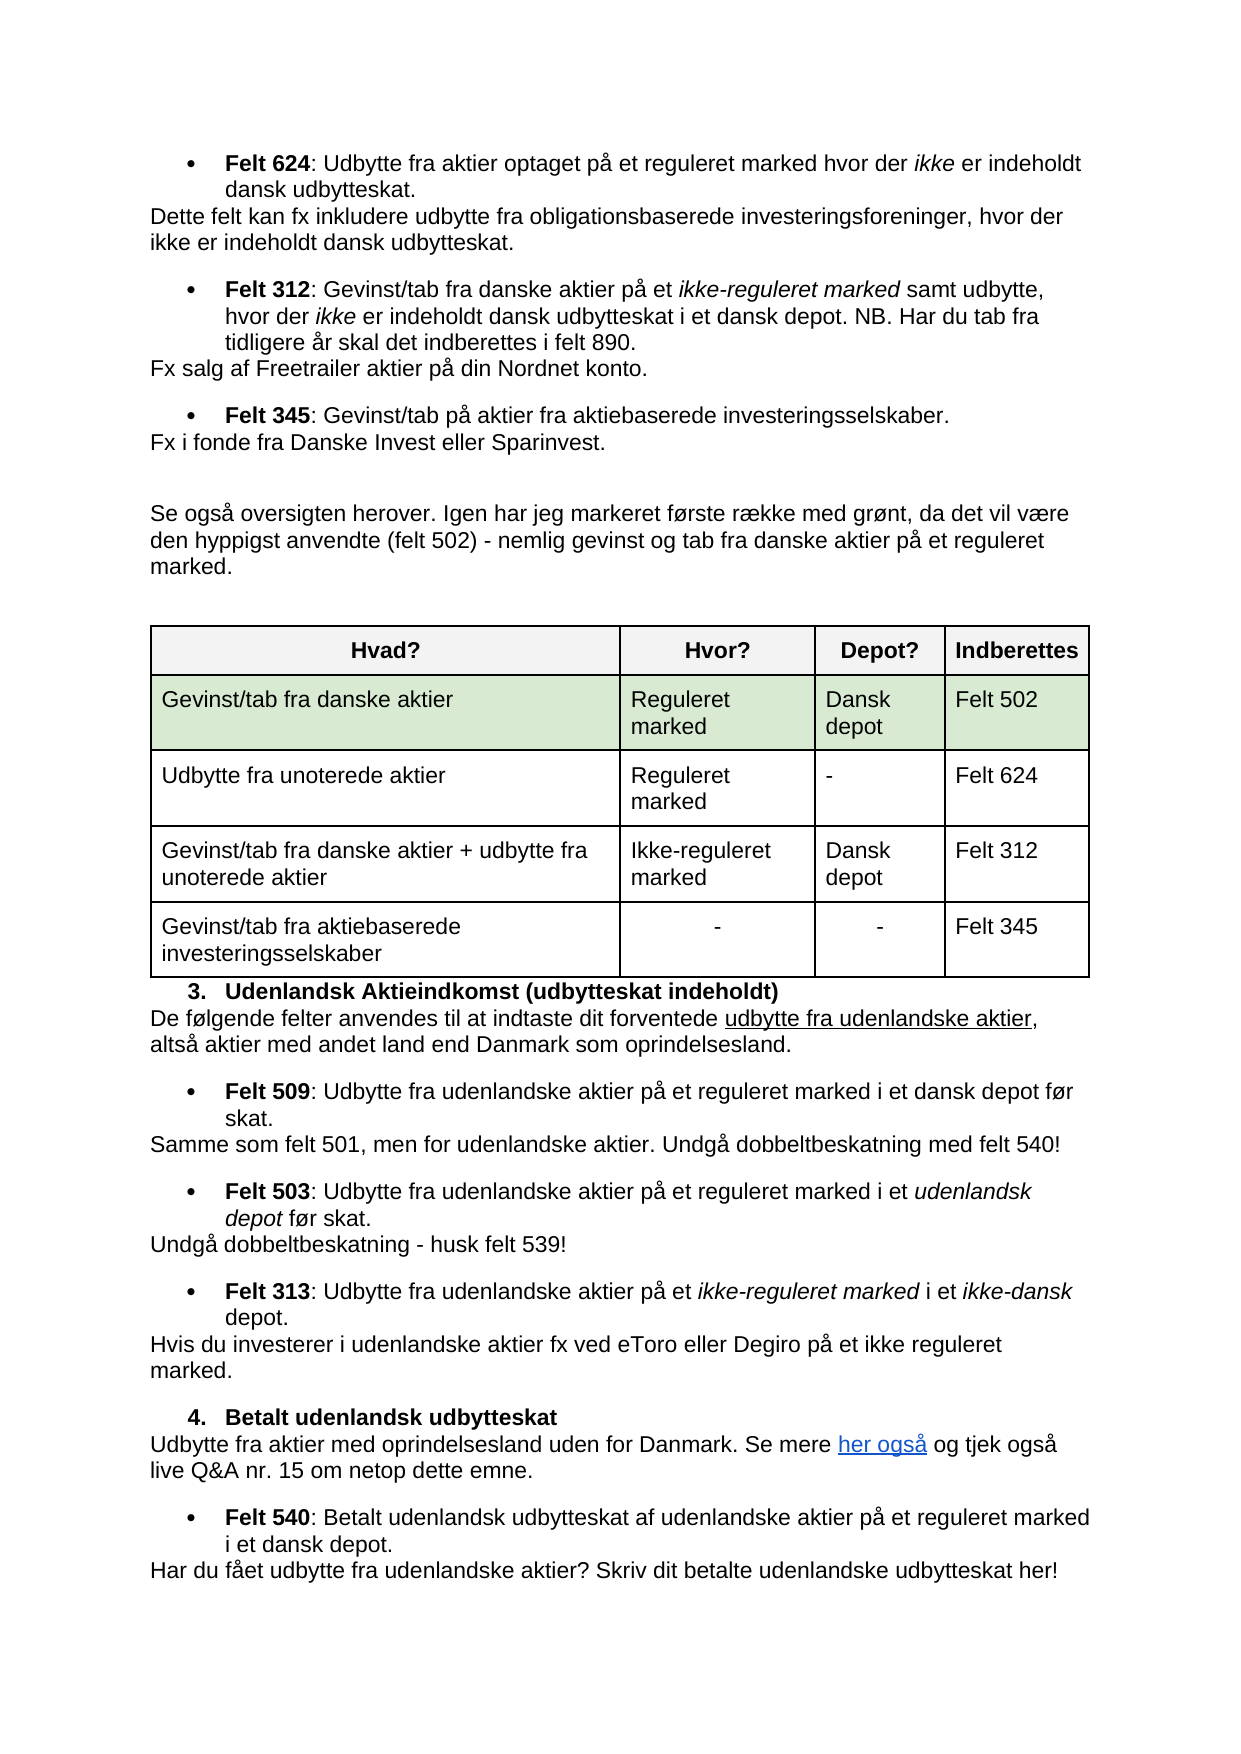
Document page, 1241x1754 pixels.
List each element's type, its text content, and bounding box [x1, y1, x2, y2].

text Fx i fonde fra Danske Invest eller Sparinvest. [150, 429, 1090, 455]
text Undgå dobbeltbeskatning - husk felt 539! [150, 1231, 1090, 1257]
table_cell Gevinst/tab fra aktiebaserede investeringsselskaber [152, 903, 619, 976]
table_cell Udbytte fra unoterede aktier [152, 751, 619, 825]
list Felt 509: Udbytte fra udenlandske aktier på et reguleret marked i et dansk depot før skat. [187, 1078, 1090, 1131]
list Felt 313: Udbytte fra udenlandske aktier på et ikke-reguleret marked i et ikke-dansk depot. [187, 1278, 1090, 1331]
table_cell Gevinst/tab fra danske aktier [152, 676, 619, 749]
table_cell Reguleret marked [621, 676, 814, 749]
table_cell - [816, 751, 944, 825]
list Felt 345: Gevinst/tab på aktier fra aktiebaserede investeringsselskaber. [187, 402, 1090, 429]
text Dette felt kan fx inkludere udbytte fra obligationsbaserede investeringsforeninger, hvor der ikke er indeholdt dansk udbytteskat. [150, 203, 1090, 255]
table_cell Felt 624 [946, 751, 1088, 825]
table_header Hvor? [621, 627, 814, 674]
list Felt 624: Udbytte fra aktier optaget på et reguleret marked hvor der ikke er indeholdt dansk udbytteskat. [187, 150, 1090, 203]
text Fx salg af Freetrailer aktier på din Nordnet konto. [150, 355, 1090, 382]
table_header Hvad? [152, 627, 619, 674]
table_cell - [816, 903, 944, 976]
text Udbytte fra aktier med oprindelsesland uden for Danmark. Se mere her også og tjek også live Q&A nr. 15 om netop dette emne. [150, 1431, 1090, 1483]
table_cell Felt 502 [946, 676, 1088, 749]
text Har du fået udbytte fra udenlandske aktier? Skriv dit betalte udenlandske udbytteskat her! [150, 1557, 1090, 1583]
table_cell Dansk depot [816, 676, 944, 749]
table_header Indberettes [946, 627, 1088, 674]
text Se også oversigten herover. Igen har jeg markeret første række med grønt, da det vil være den hyppigst anvendte (felt 502) - nemlig gevinst og tab fra danske aktier på et reguleret marked. [150, 500, 1090, 579]
table_cell Felt 345 [946, 903, 1088, 976]
list Felt 312: Gevinst/tab fra danske aktier på et ikke-reguleret marked samt udbytte, hvor der ikke er indeholdt dansk udbytteskat i et dansk depot. NB. Har du tab fra tidligere år skal det indberettes i felt 890. [187, 276, 1090, 355]
text Hvis du investerer i udenlandske aktier fx ved eToro eller Degiro på et ikke reguleret marked. [150, 1331, 1090, 1383]
table_cell Reguleret marked [621, 751, 814, 825]
table_cell - [621, 903, 814, 976]
table_cell Gevinst/tab fra danske aktier + udbytte fra unoterede aktier [152, 827, 619, 901]
text De følgende felter anvendes til at indtaste dit forventede udbytte fra udenlandske aktier, altså aktier med andet land end Danmark som oprindelsesland. [150, 1005, 1090, 1057]
table_cell Dansk depot [816, 827, 944, 901]
list Felt 540: Betalt udenlandsk udbytteskat af udenlandske aktier på et reguleret marked i et dansk depot. [187, 1504, 1090, 1557]
list Udenlandsk Aktieindkomst (udbytteskat indeholdt) [187, 978, 1090, 1005]
list Betalt udenlandsk udbytteskat [187, 1404, 1090, 1431]
list Felt 503: Udbytte fra udenlandske aktier på et reguleret marked i et udenlandsk depot før skat. [187, 1178, 1090, 1231]
table_cell Felt 312 [946, 827, 1088, 901]
table_header Depot? [816, 627, 944, 674]
text Samme som felt 501, men for udenlandske aktier. Undgå dobbeltbeskatning med felt 540! [150, 1131, 1090, 1157]
table_cell Ikke-reguleret marked [621, 827, 814, 901]
